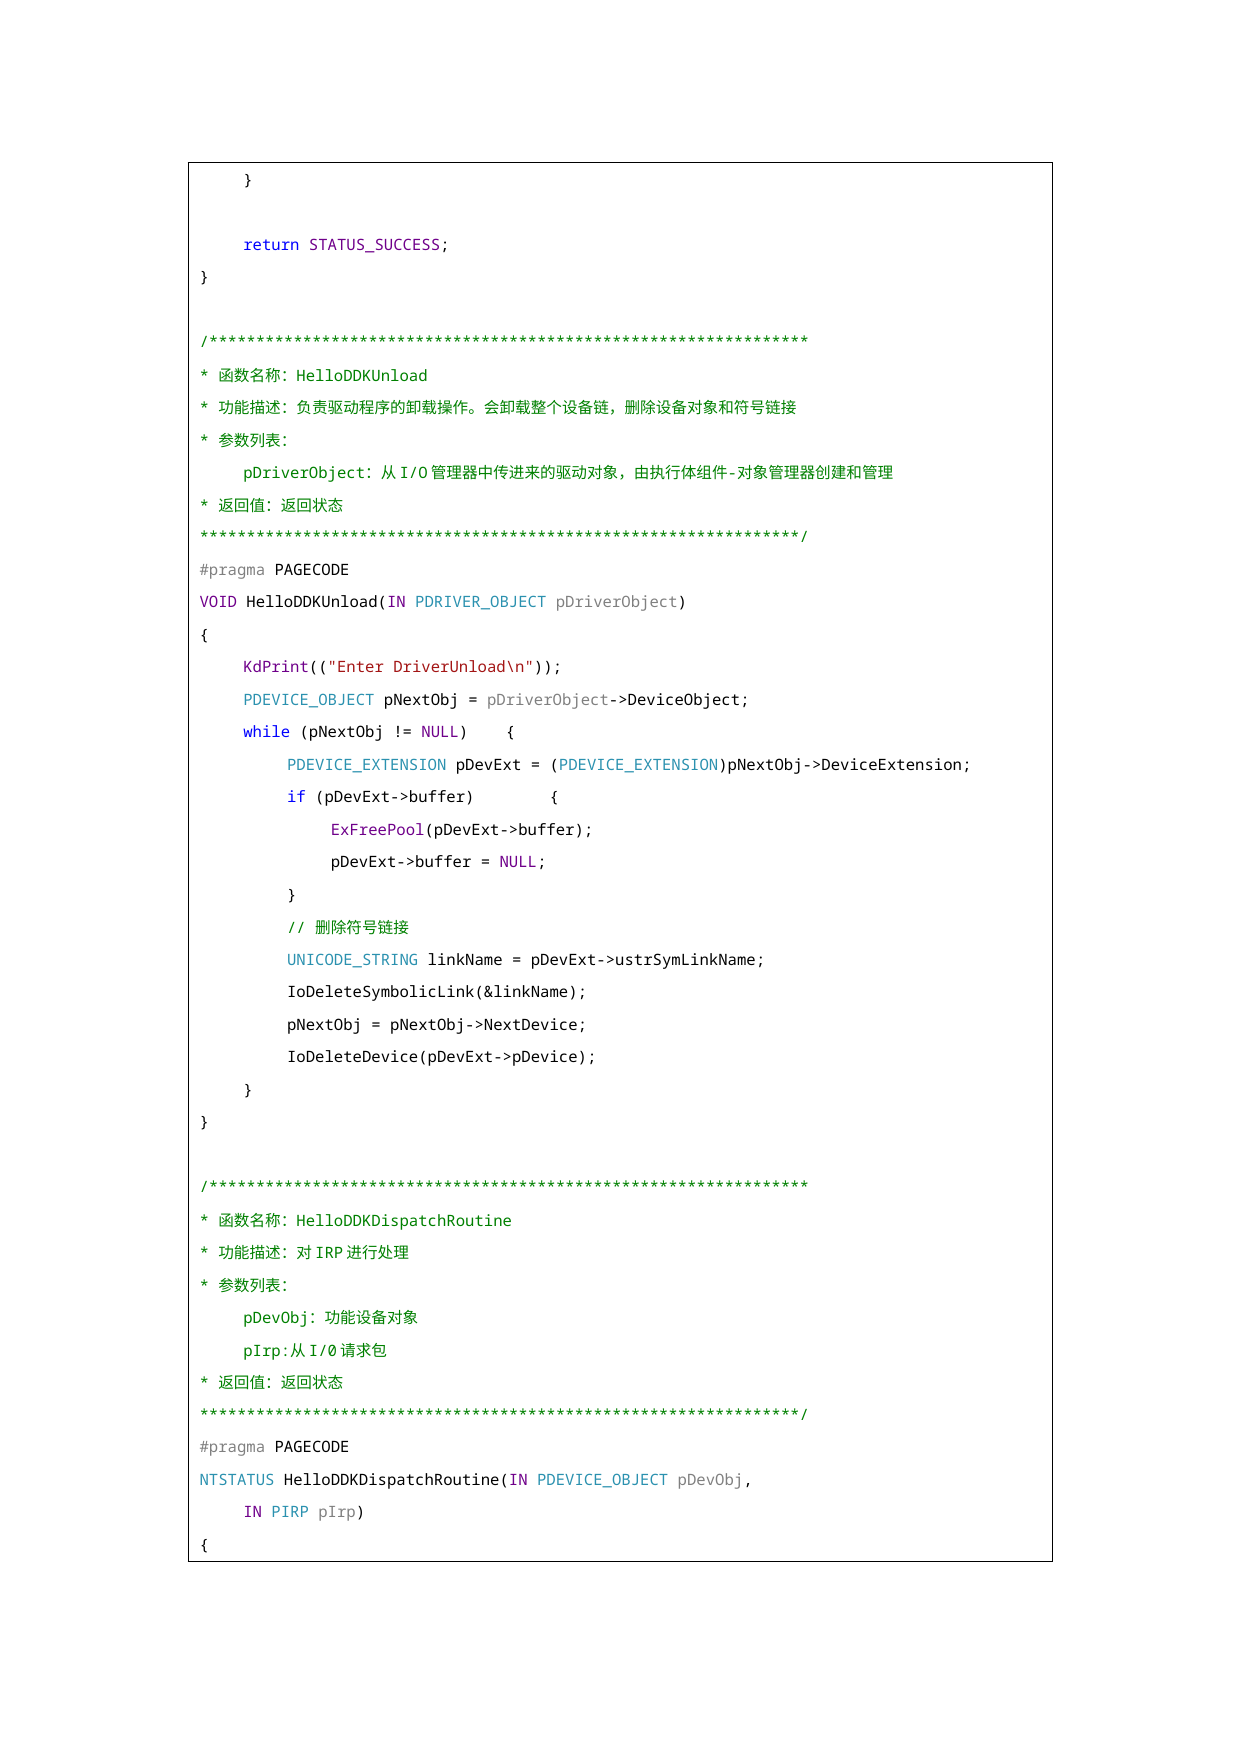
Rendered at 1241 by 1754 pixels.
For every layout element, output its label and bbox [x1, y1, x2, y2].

table_cell [189, 163, 1052, 1561]
